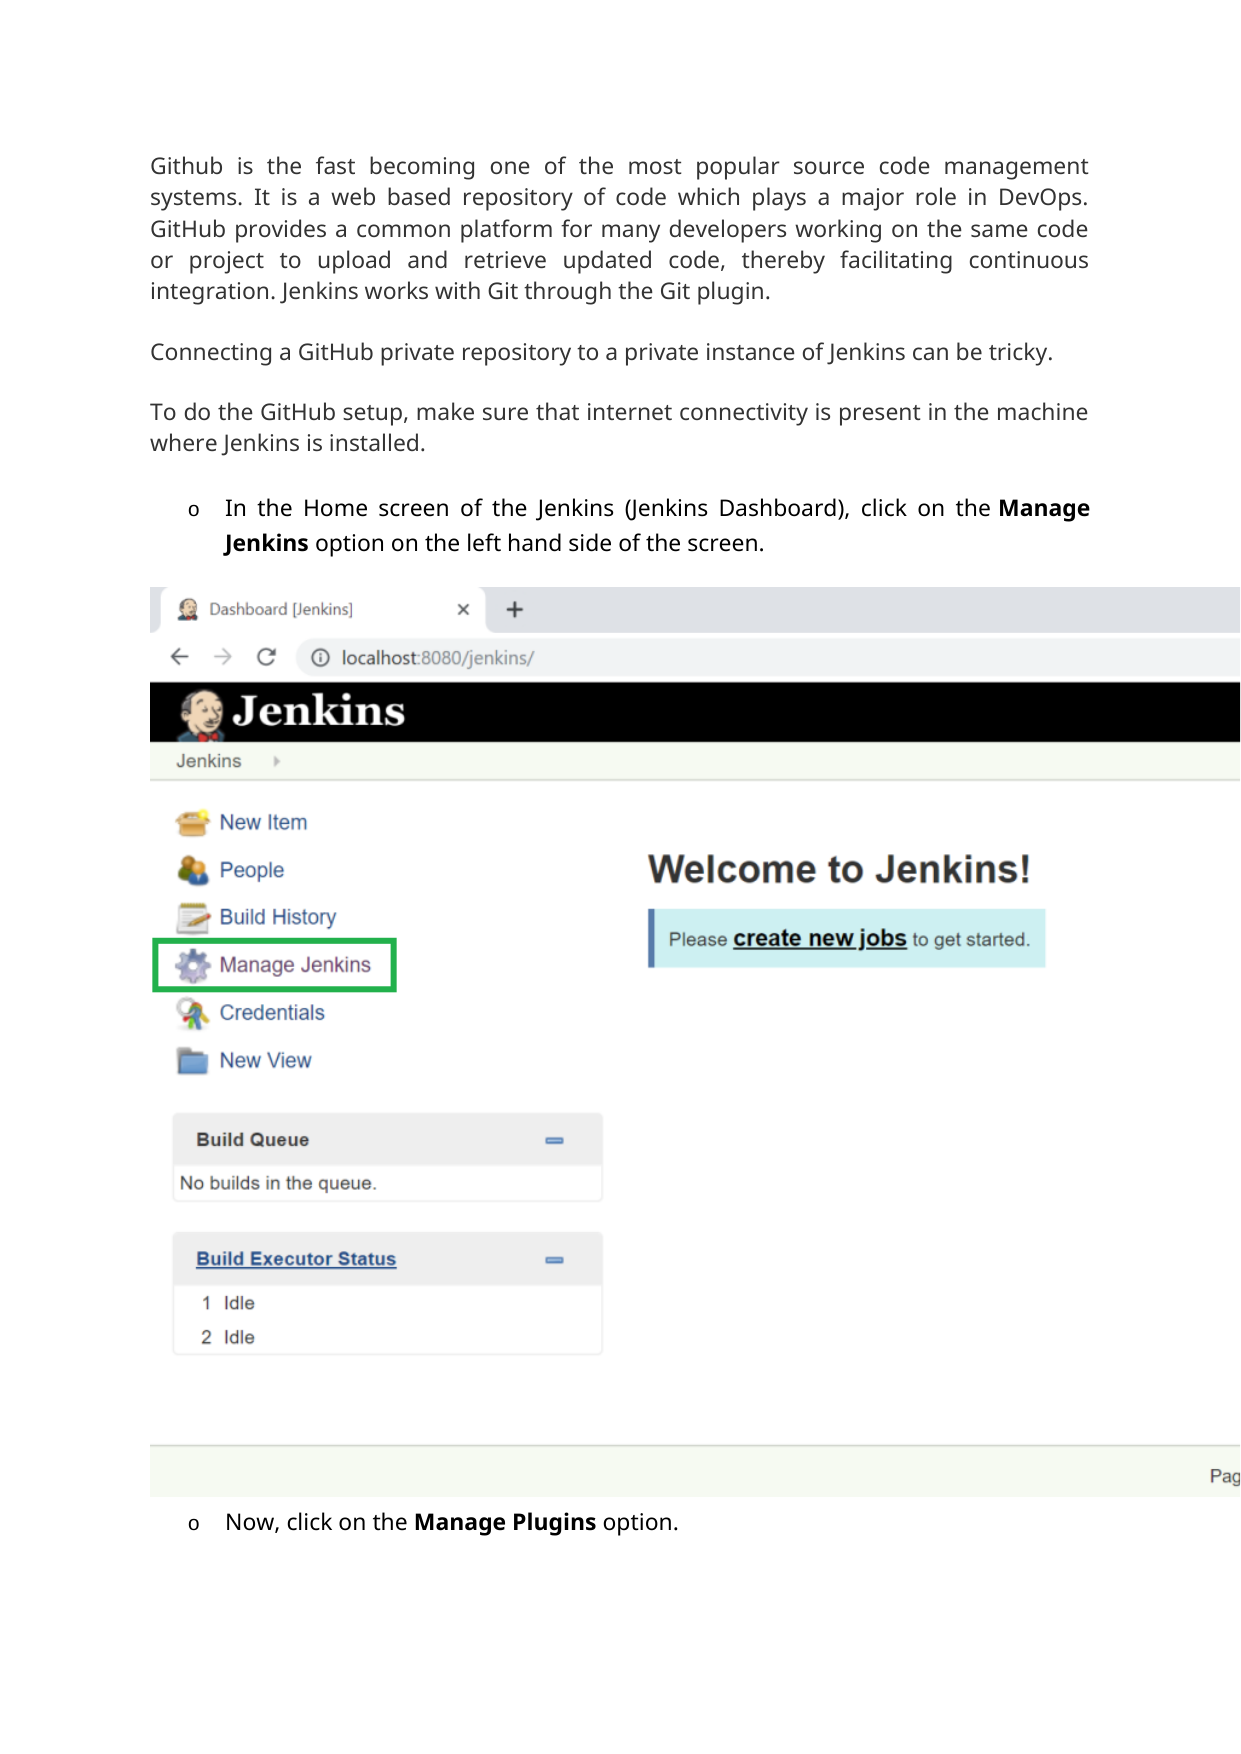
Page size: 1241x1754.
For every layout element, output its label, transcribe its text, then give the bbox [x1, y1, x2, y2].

picture [150, 587, 1241, 1497]
text Github is the fast becoming one of the most popular source code management systems. It is a web based repository of code which plays a major role in DevOps. GitHub provides a common platform for many developers working on the same code or project to upload and retrieve updated code, thereby facilitating continuous integration. Jenkins works with Git through the Git plugin. [150, 150, 1090, 306]
text Connecting a GitHub private repository to a private instance of Jenkins can be tricky. [150, 335, 1090, 367]
list In the Home screen of the Jenkins (Jenkins Dashboard), click on the Manage Jenkins option on the left hand side of the screen. [187, 487, 1090, 558]
list Now, click on the Manage Plugins option. [187, 1502, 1090, 1537]
text To do the GitHub setup, make sure that internet connectivity is present in the machine where Jenkins is installed. [150, 396, 1090, 458]
